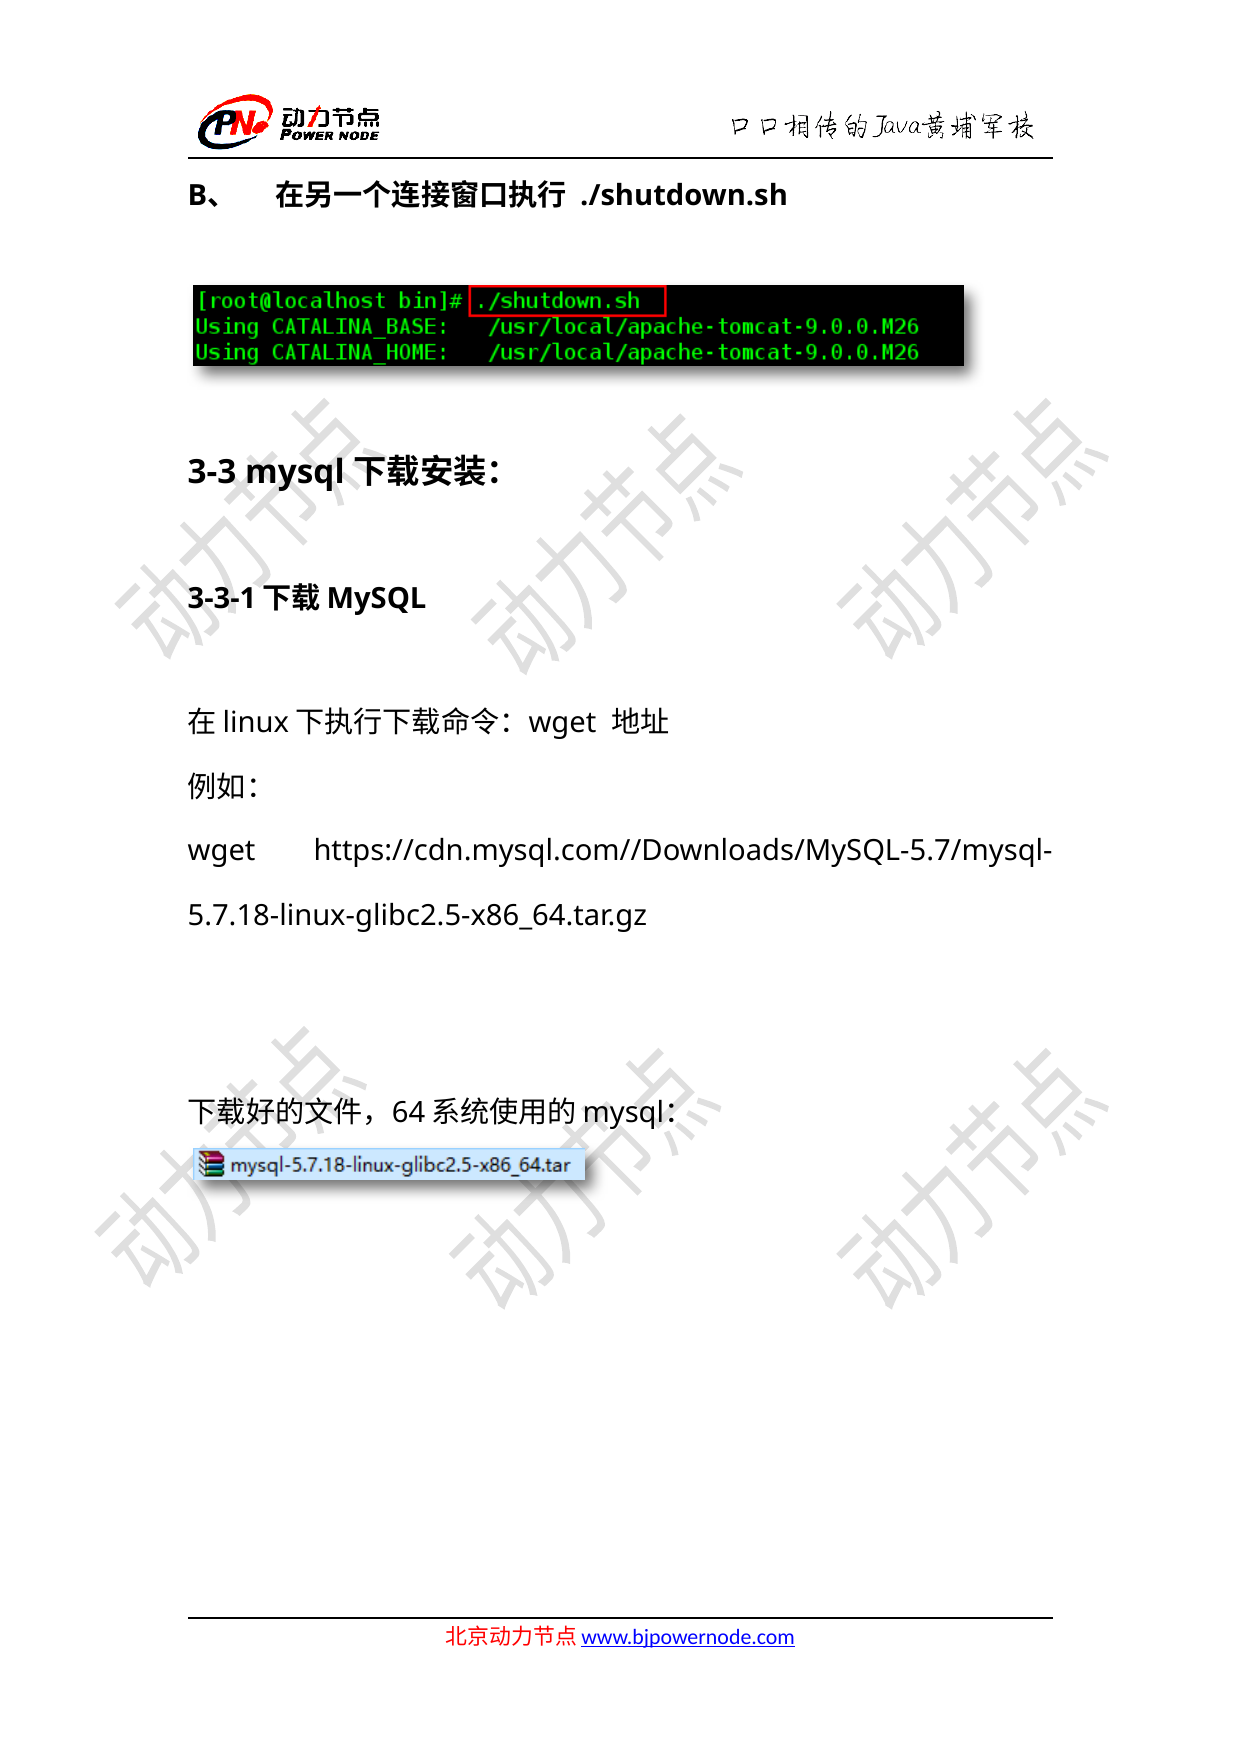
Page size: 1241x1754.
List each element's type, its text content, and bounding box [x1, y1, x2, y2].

text wget https://cdn.mysql.com//Downloads/MySQL-5.7/mysql-5.7.18-linux-glibc2.5-x86_64.tar.gz [187, 817, 1053, 947]
picture [193, 285, 964, 366]
subtitle 3-3-1下载MySQL [187, 564, 1053, 629]
text 在linux下执行下载命令：wget 地址 [187, 687, 1053, 752]
picture [193, 1148, 585, 1180]
text 下载好的文件，64系统使用的mysql： [187, 1077, 1053, 1142]
subtitle 在另一个连接窗口执行 ./shutdown.sh [187, 161, 1053, 226]
subtitle 3-3 mysql 下载安装： [187, 436, 1053, 501]
picture [187, 88, 1053, 155]
text 例如： [187, 752, 1053, 817]
